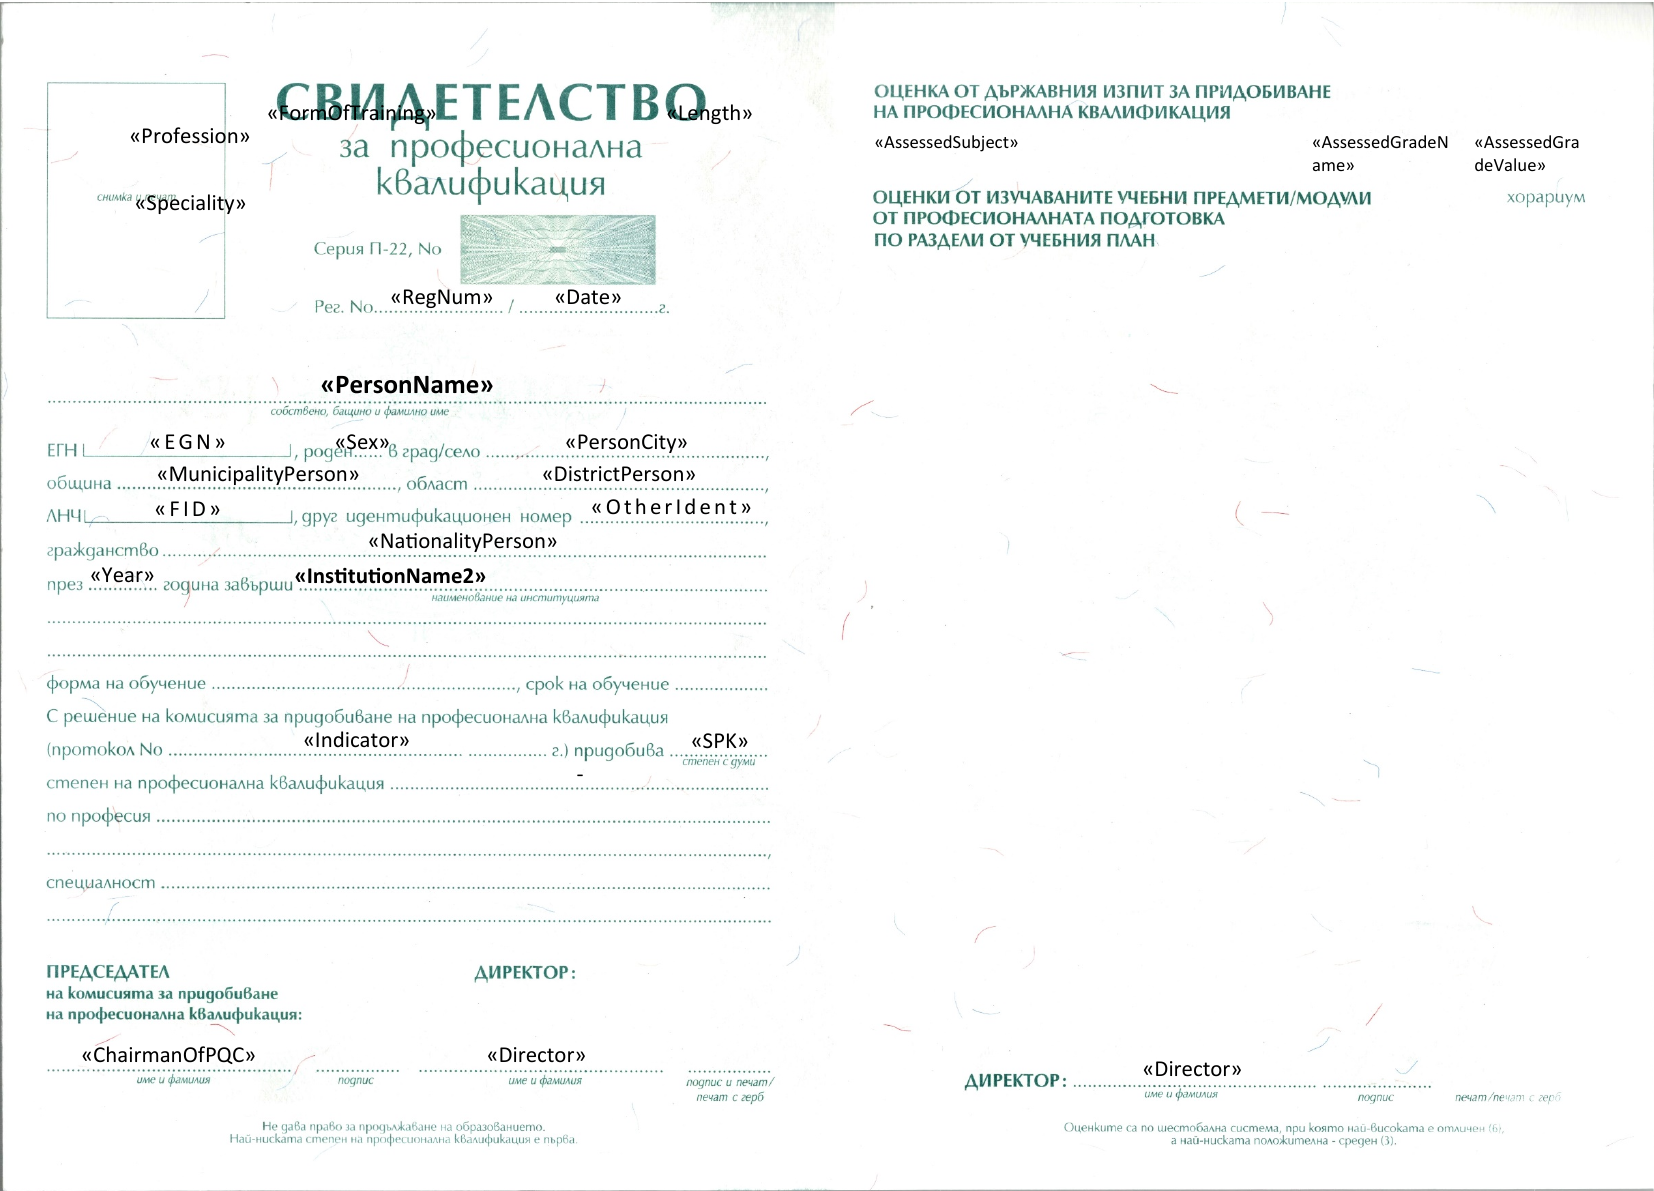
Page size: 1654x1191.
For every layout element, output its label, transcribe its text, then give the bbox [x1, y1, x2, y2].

table_header «AssessedGradeValue» [1463, 130, 1594, 189]
table_header «AssessedGradeName» [1301, 130, 1463, 189]
picture [0, 2, 1654, 1191]
table_header «InstitutionName2» [35, 561, 738, 664]
table_cell «Speciality» [25, 188, 757, 259]
table_header «Profession» [25, 121, 757, 188]
table_header «AssessedSubject» [863, 130, 1301, 189]
